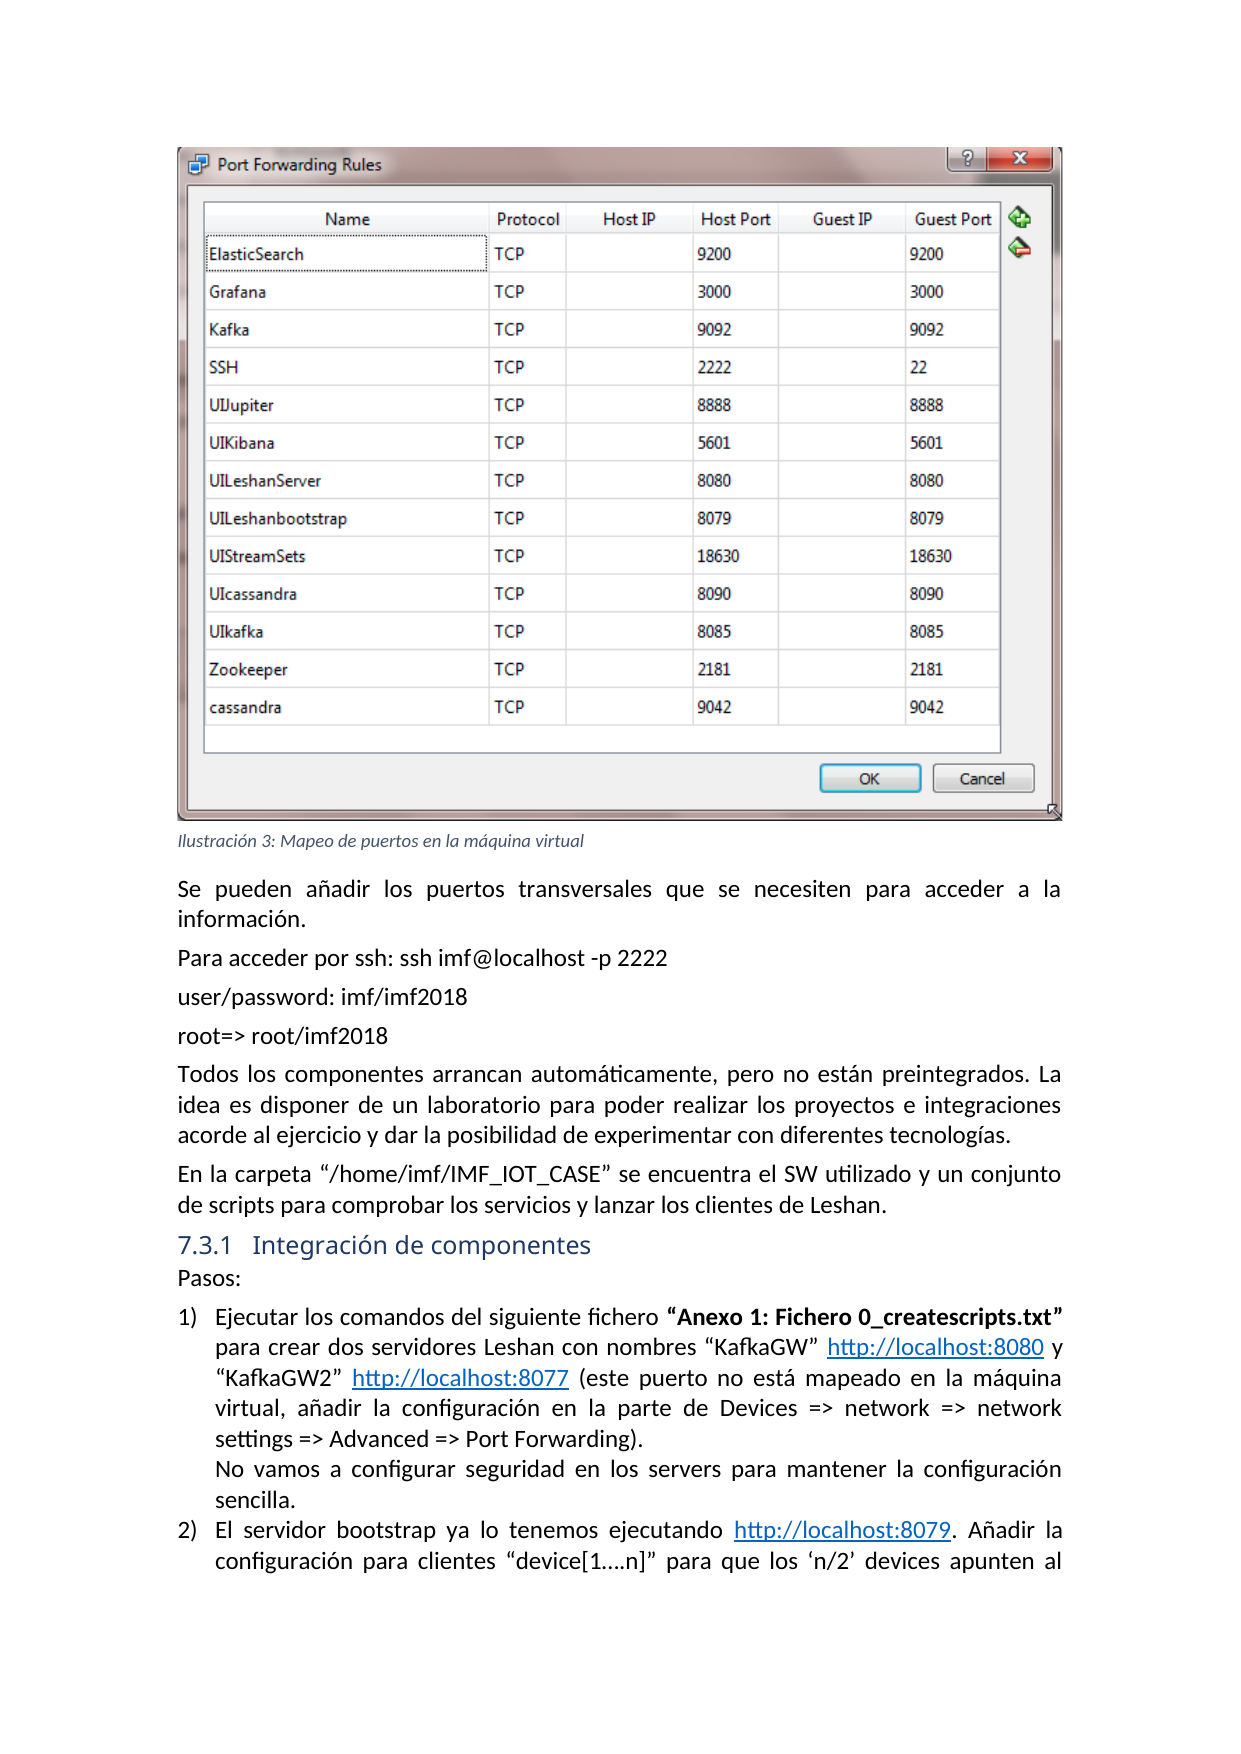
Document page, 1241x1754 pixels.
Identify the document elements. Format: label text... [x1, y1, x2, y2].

list Ejecutar los comandos del siguiente fichero “Anexo 1: Fichero 0_createscripts.txt” para crear dos servidores Leshan con nombres “KafkaGW” http://localhost:8080 y “KafkaGW2” http://localhost:8077 (este puerto no está mapeado en la máquina virtual, añadir la configuración en la parte de Devices => network => network settings => Advanced => Port Forwarding). [177, 1301, 1063, 1453]
text Ilustración 3: Mapeo de puertos en la máquina virtual [177, 829, 1063, 852]
text user/password: imf/imf2018 [177, 981, 1063, 1011]
text Todos los componentes arrancan automáticamente, pero no están preintegrados. La idea es disponer de un laboratorio para poder realizar los proyectos e integraciones acorde al ejercicio y dar la posibilidad de experimentar con diferentes tecnologías. [177, 1059, 1063, 1150]
picture [177, 147, 1063, 821]
subtitle Integración de componentes [177, 1228, 1063, 1262]
text root=> root/imf2018 [177, 1020, 1063, 1050]
text En la carpeta “/home/imf/IMF_IOT_CASE” se encuentra el SW utilizado y un conjunto de scripts para comprobar los servicios y lanzar los clientes de Leshan. [177, 1158, 1063, 1219]
text Para acceder por ssh: ssh imf@localhost -p 2222 [177, 942, 1063, 973]
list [177, 1514, 1063, 1576]
text Pasos: [177, 1262, 1063, 1292]
text Se pueden añadir los puertos transversales que se necesiten para acceder a la información. [177, 873, 1063, 934]
list No vamos a configurar seguridad en los servers para mantener la configuración sencilla. [215, 1453, 1063, 1514]
